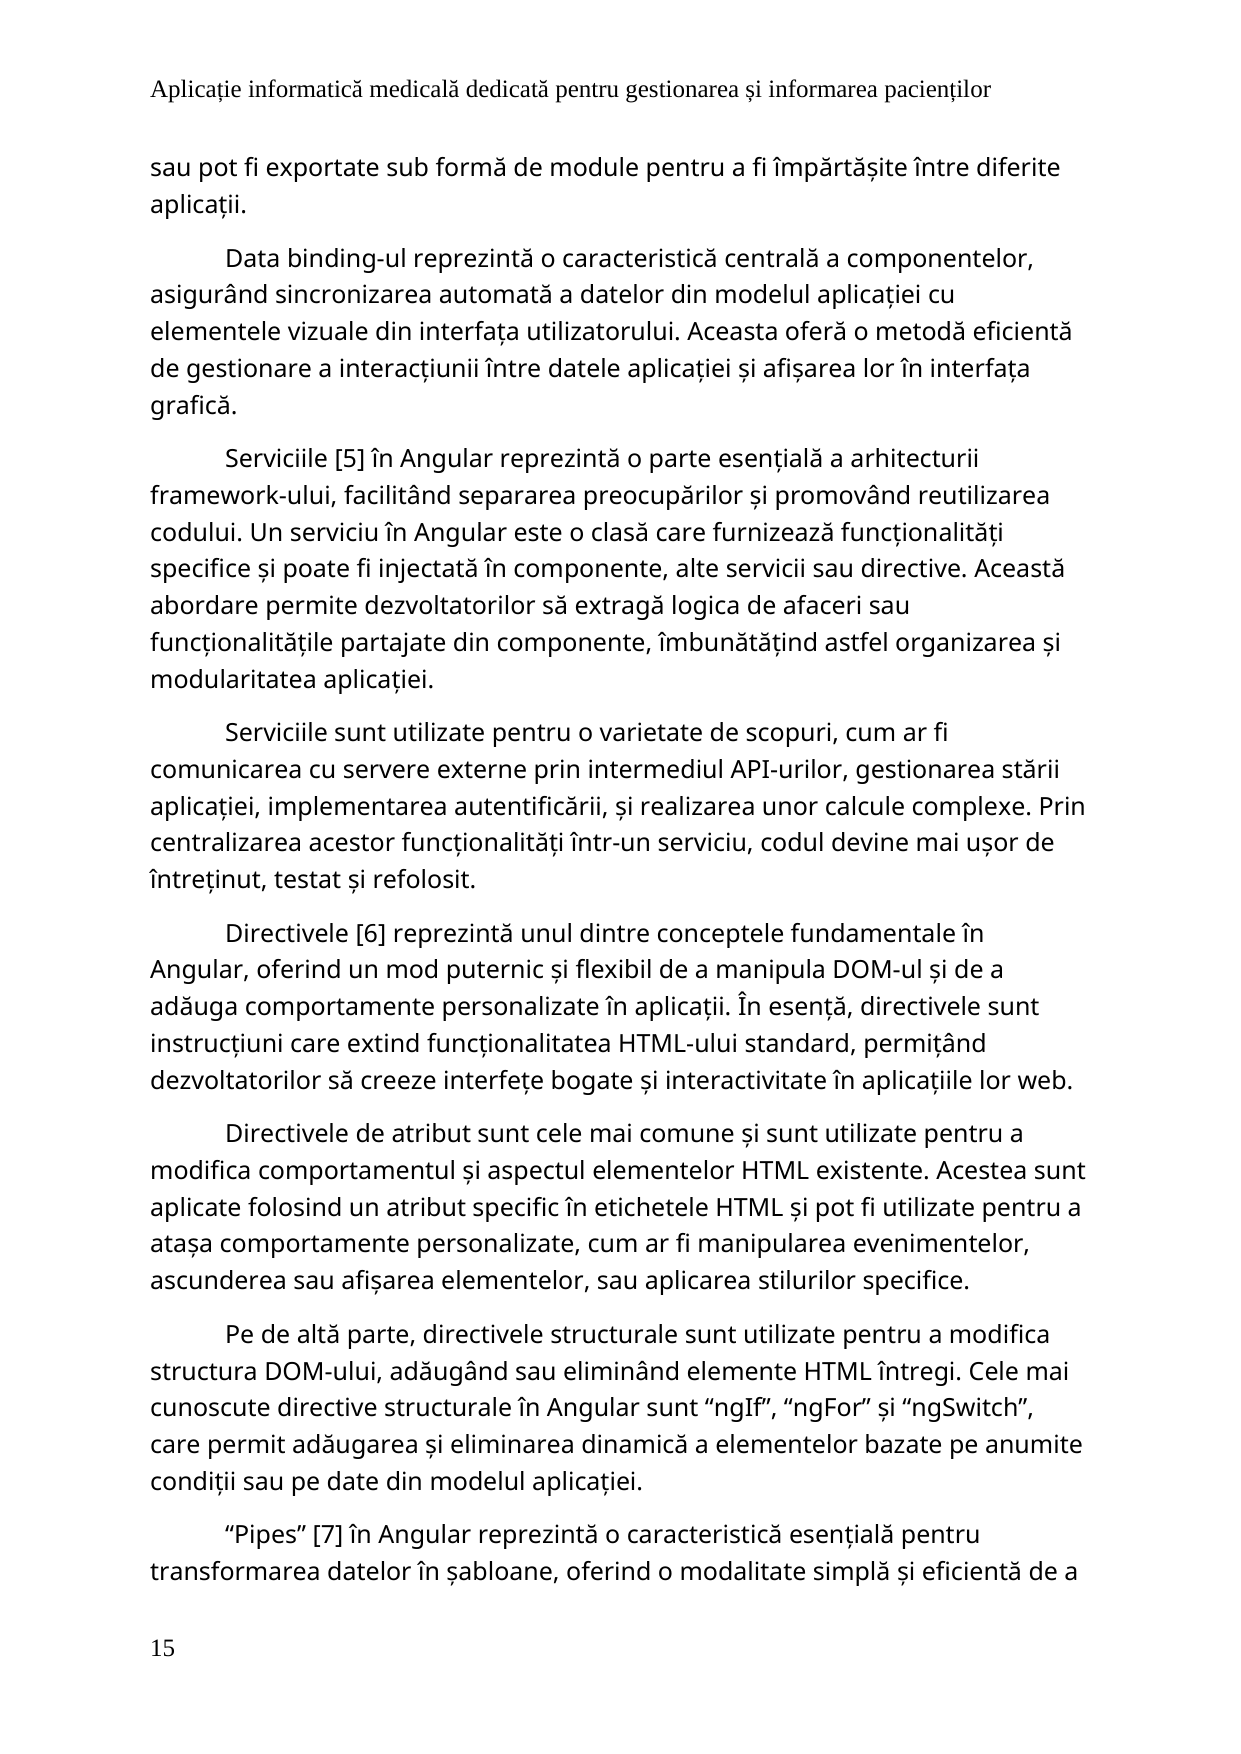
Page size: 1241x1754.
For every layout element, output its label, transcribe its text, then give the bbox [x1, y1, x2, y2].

text Directivele de atribut sunt cele mai comune și sunt utilizate pentru a modifica comportamentul și aspectul elementelor HTML existente. Acestea sunt aplicate folosind un atribut specific în etichetele HTML și pot fi utilizate pentru a atașa comportamente personalizate, cum ar fi manipularea evenimentelor, ascunderea sau afișarea elementelor, sau aplicarea stilurilor specifice. [150, 1116, 1090, 1297]
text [150, 150, 1090, 221]
text Serviciile în Angular reprezintă o parte esențială a arhitecturii framework-ului, facilitând separarea preocupărilor și promovând reutilizarea codului. Un serviciu în Angular este o clasă care furnizează funcționalități specifice și poate fi injectată în componente, alte servicii sau directive. Această abordare permite dezvoltatorilor să extragă logica de afaceri sau funcționalitățile partajate din componente, îmbunătățind astfel organizarea și modularitatea aplicației. [150, 441, 1090, 695]
text Pe de altă parte, directivele structurale sunt utilizate pentru a modifica structura DOM-ului, adăugând sau eliminând elemente HTML întregi. Cele mai cunoscute directive structurale în Angular sunt “ngIf”, “ngFor” și “ngSwitch”, care permit adăugarea și eliminarea dinamică a elementelor bazate pe anumite condiții sau pe date din modelul aplicației. [150, 1316, 1090, 1497]
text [150, 1517, 1090, 1588]
text Directivele reprezintă unul dintre conceptele fundamentale în Angular, oferind un mod puternic și flexibil de a manipula DOM-ul și de a adăuga comportamente personalizate în aplicații. În esență, directivele sunt instrucțiuni care extind funcționalitatea HTML-ului standard, permițând dezvoltatorilor să creeze interfețe bogate și interactivitate în aplicațiile lor web. [150, 915, 1090, 1096]
text Data binding-ul reprezintă o caracteristică centrală a componentelor, asigurând sincronizarea automată a datelor din modelul aplicației cu elementele vizuale din interfața utilizatorului. Aceasta oferă o metodă eficientă de gestionare a interacțiunii între datele aplicației și afișarea lor în interfața grafică. [150, 240, 1090, 421]
text Serviciile sunt utilizate pentru o varietate de scopuri, cum ar fi comunicarea cu servere externe prin intermediul API-urilor, gestionarea stării aplicației, implementarea autentificării, și realizarea unor calcule complexe. Prin centralizarea acestor funcționalități într-un serviciu, codul devine mai ușor de întreținut, testat și refolosit. [150, 715, 1090, 896]
